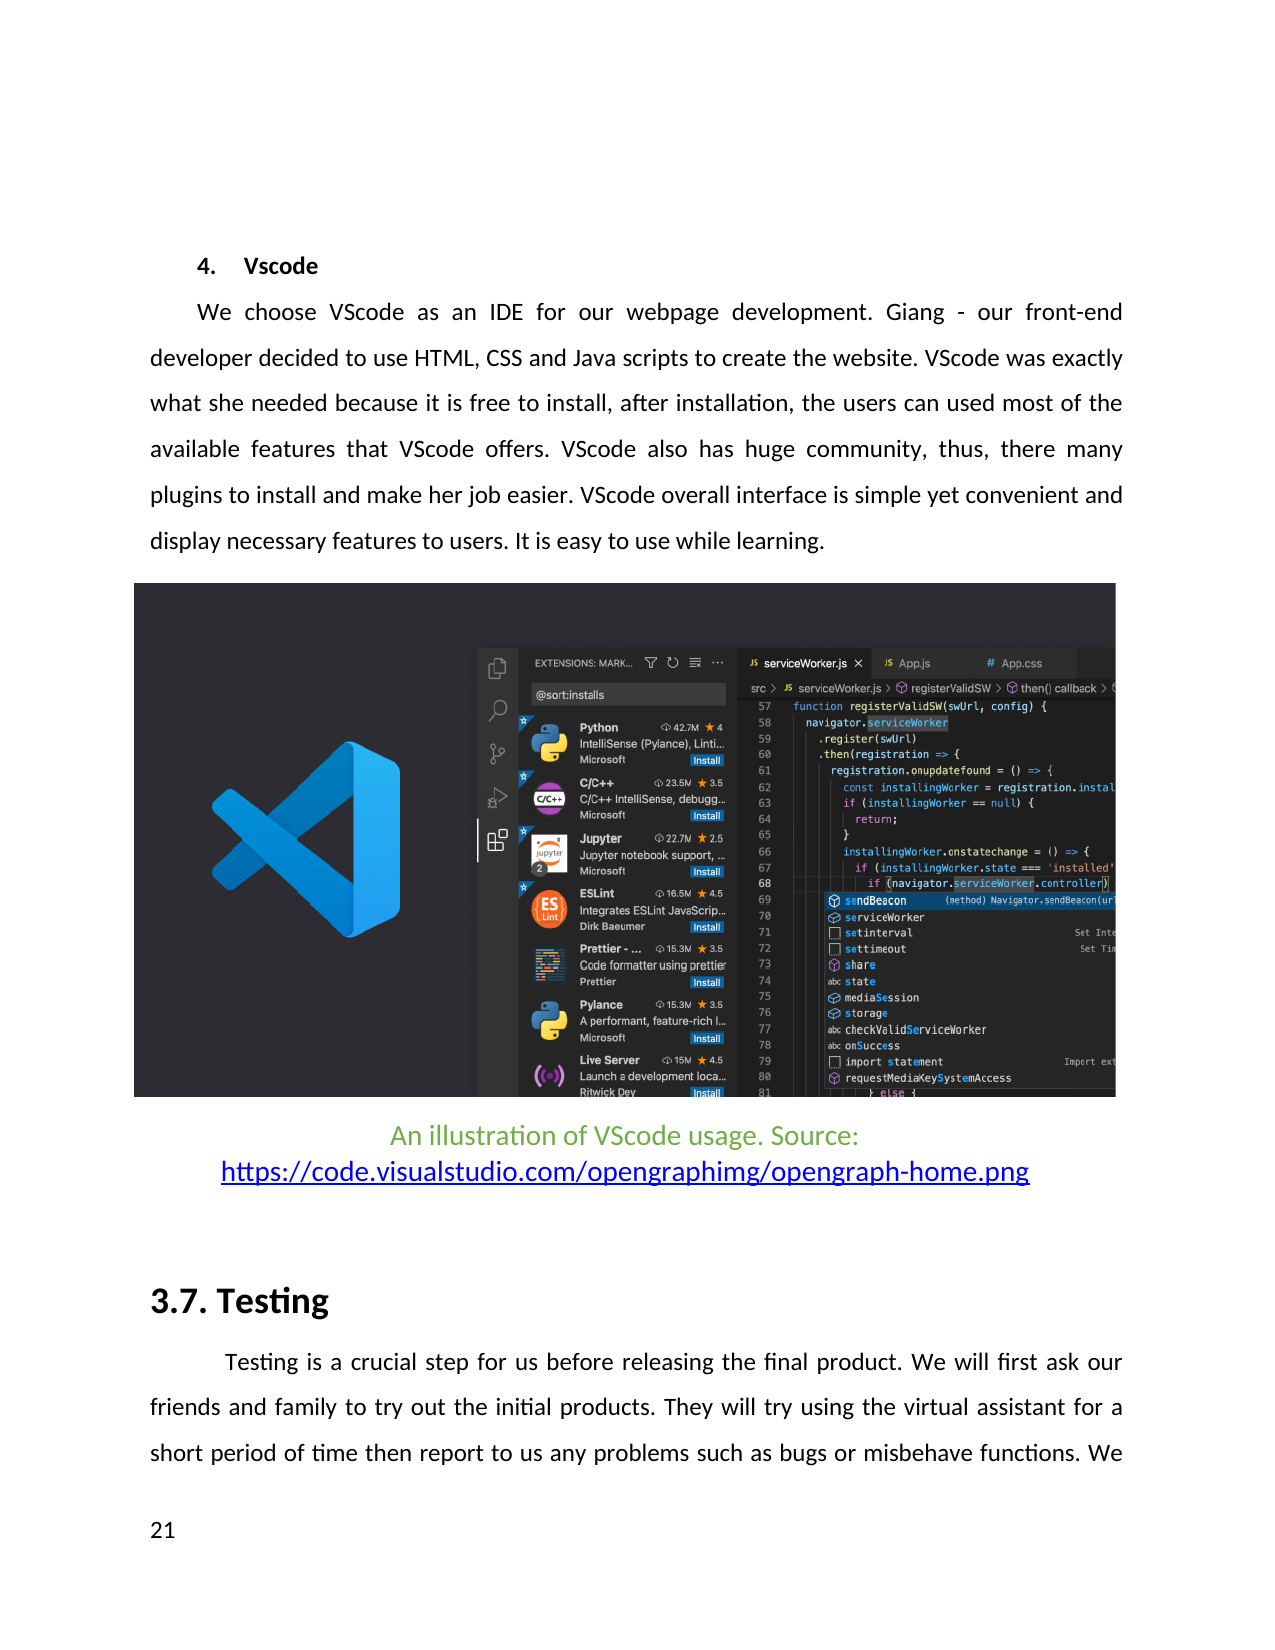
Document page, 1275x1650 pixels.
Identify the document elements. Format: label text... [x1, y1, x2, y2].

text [150, 1346, 1125, 1468]
subtitle 3.7. Testing [150, 1277, 1125, 1323]
text We choose VScode as an IDE for our webpage development. Giang - our front-end developer decided to use HTML, CSS and Java scripts to create the website. VScode was exactly what she needed because it is free to install, after installation, the users can used most of the available features that VScode offers. VScode also has huge community, thus, there many plugins to install and make her job easier. VScode overall interface is simple yet convenient and display necessary features to users. It is easy to use while learning. [150, 296, 1125, 555]
list Vscode [197, 250, 1125, 281]
picture [134, 583, 1116, 1097]
